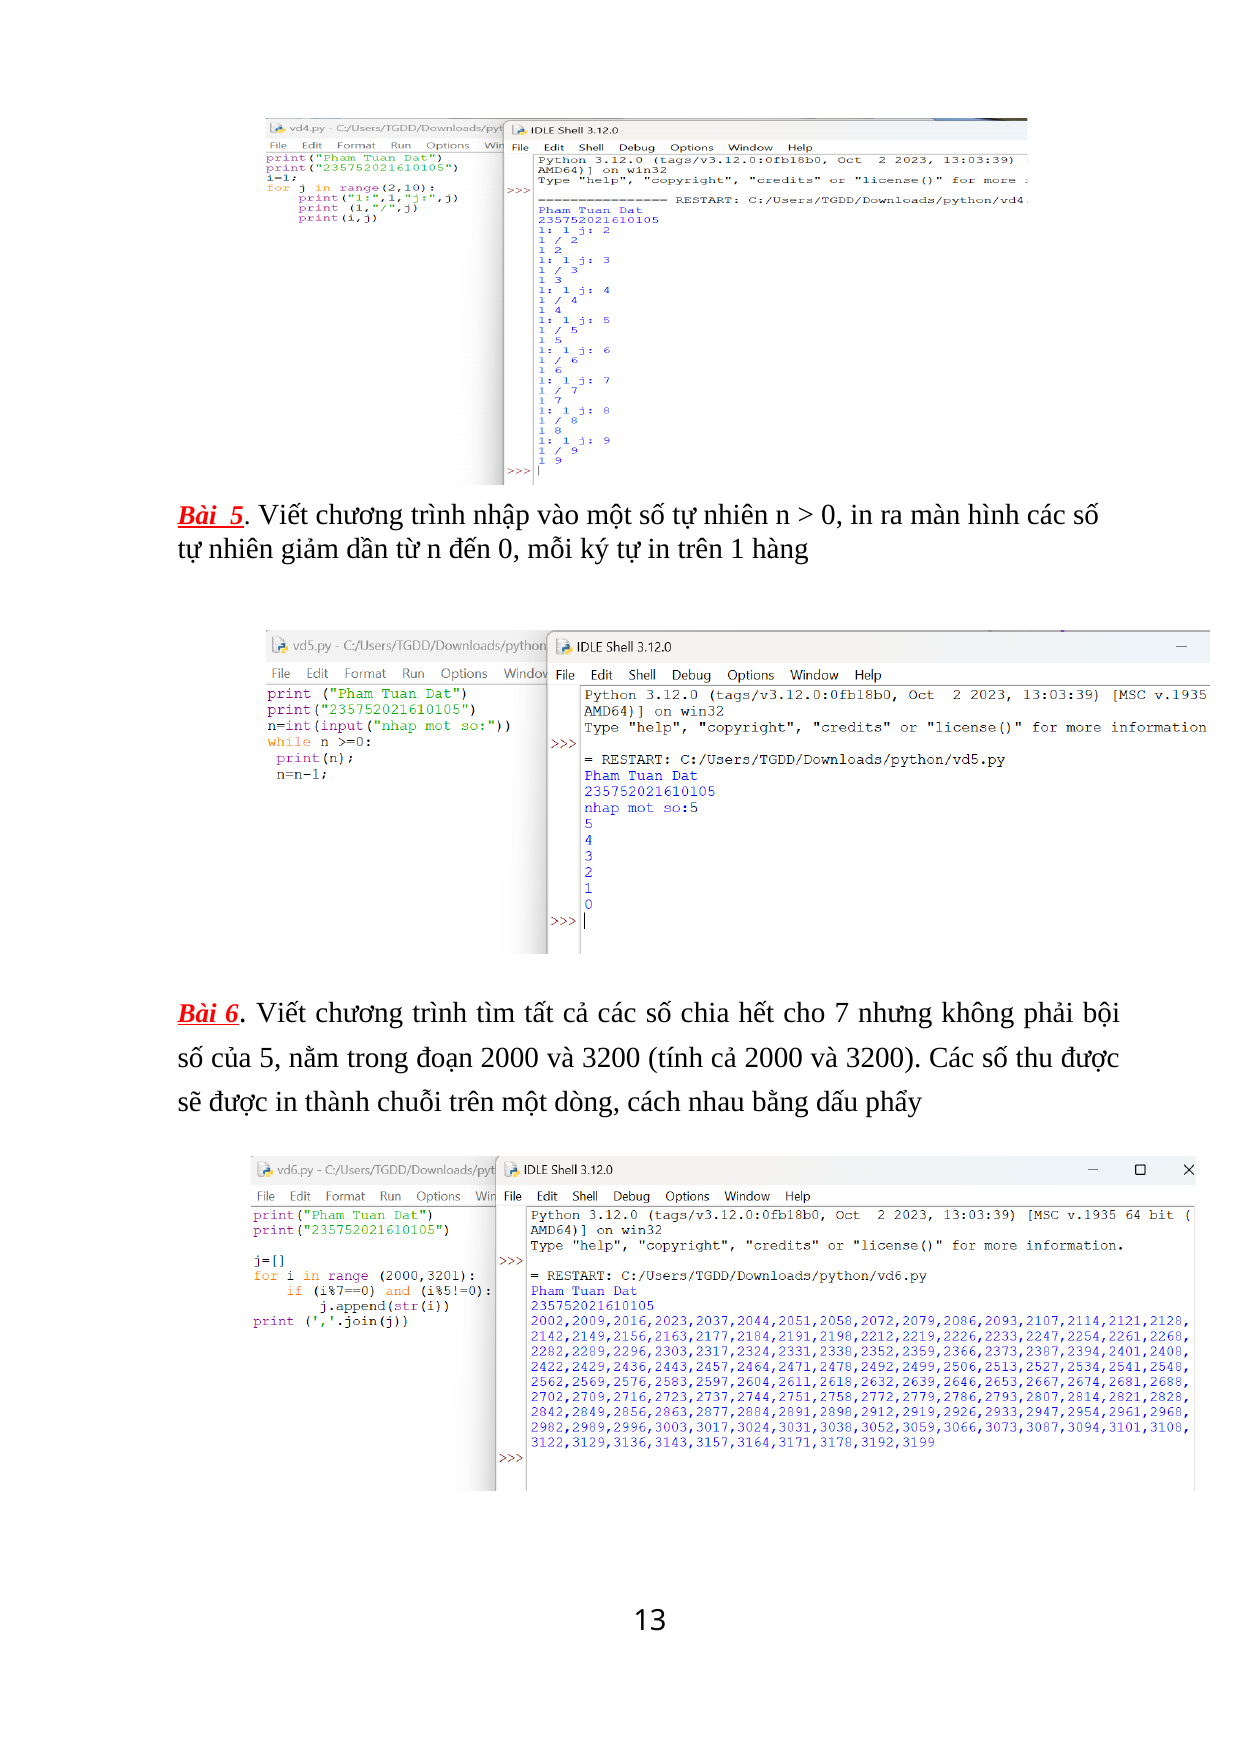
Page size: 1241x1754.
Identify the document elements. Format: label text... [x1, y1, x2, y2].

picture [265, 118, 1028, 485]
text Bài 5. Viết chương trình nhập vào một số tự nhiên n > 0, in ra màn hình các số tự nhiên giảm dần từ n đến 0, mỗi ký tự in trên 1 hàng [177, 497, 1122, 564]
picture [265, 630, 1210, 954]
picture [251, 1156, 1196, 1491]
text Bài 6. Viết chương trình tìm tất cả các số chia hết cho 7 nhưng không phải bội số của 5, nằm trong đoạn 2000 và 3200 (tính cả 2000 và 3200). Các số thu được sẽ được in thành chuỗi trên một dòng, cách nhau bằng dấu phẩy [177, 991, 1122, 1118]
